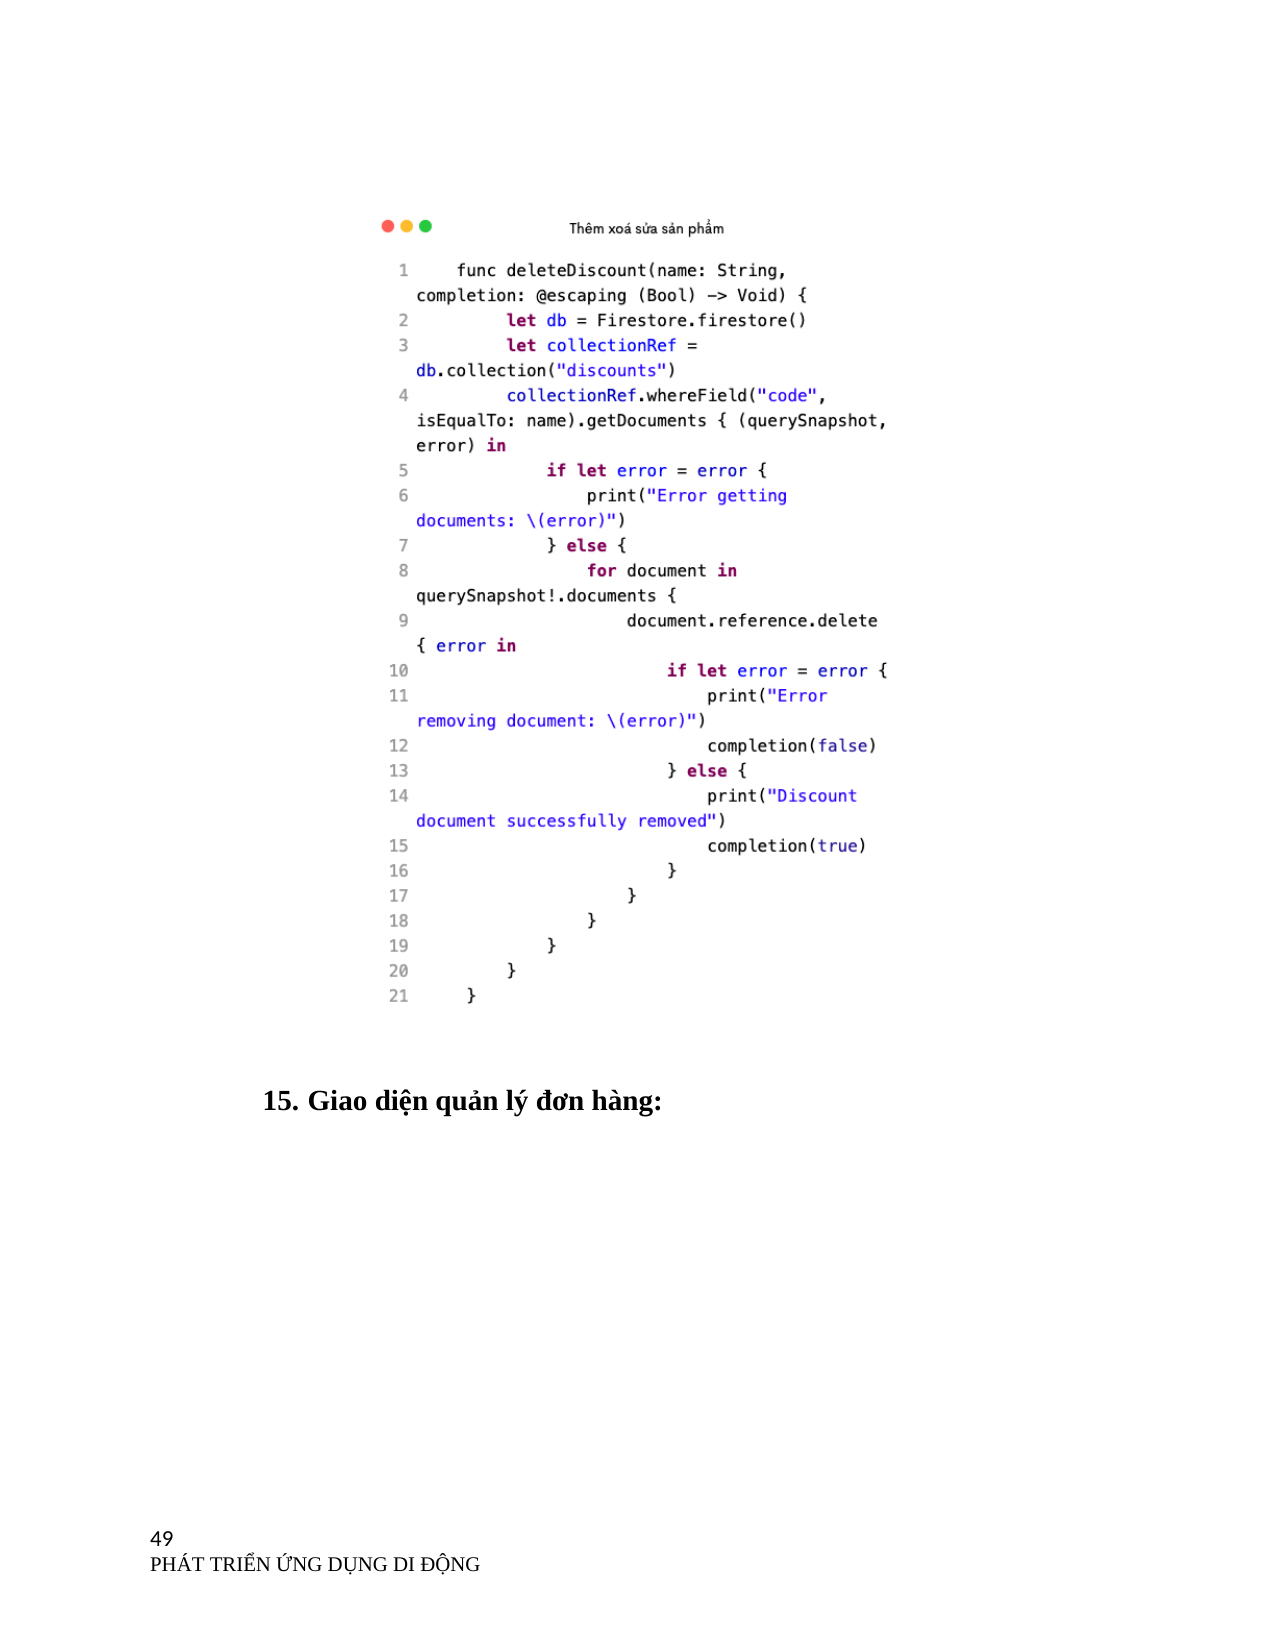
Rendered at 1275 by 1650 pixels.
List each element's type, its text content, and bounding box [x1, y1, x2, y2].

list Giao diện quản lý đơn hàng: [262, 1083, 1125, 1117]
picture [315, 150, 960, 1080]
